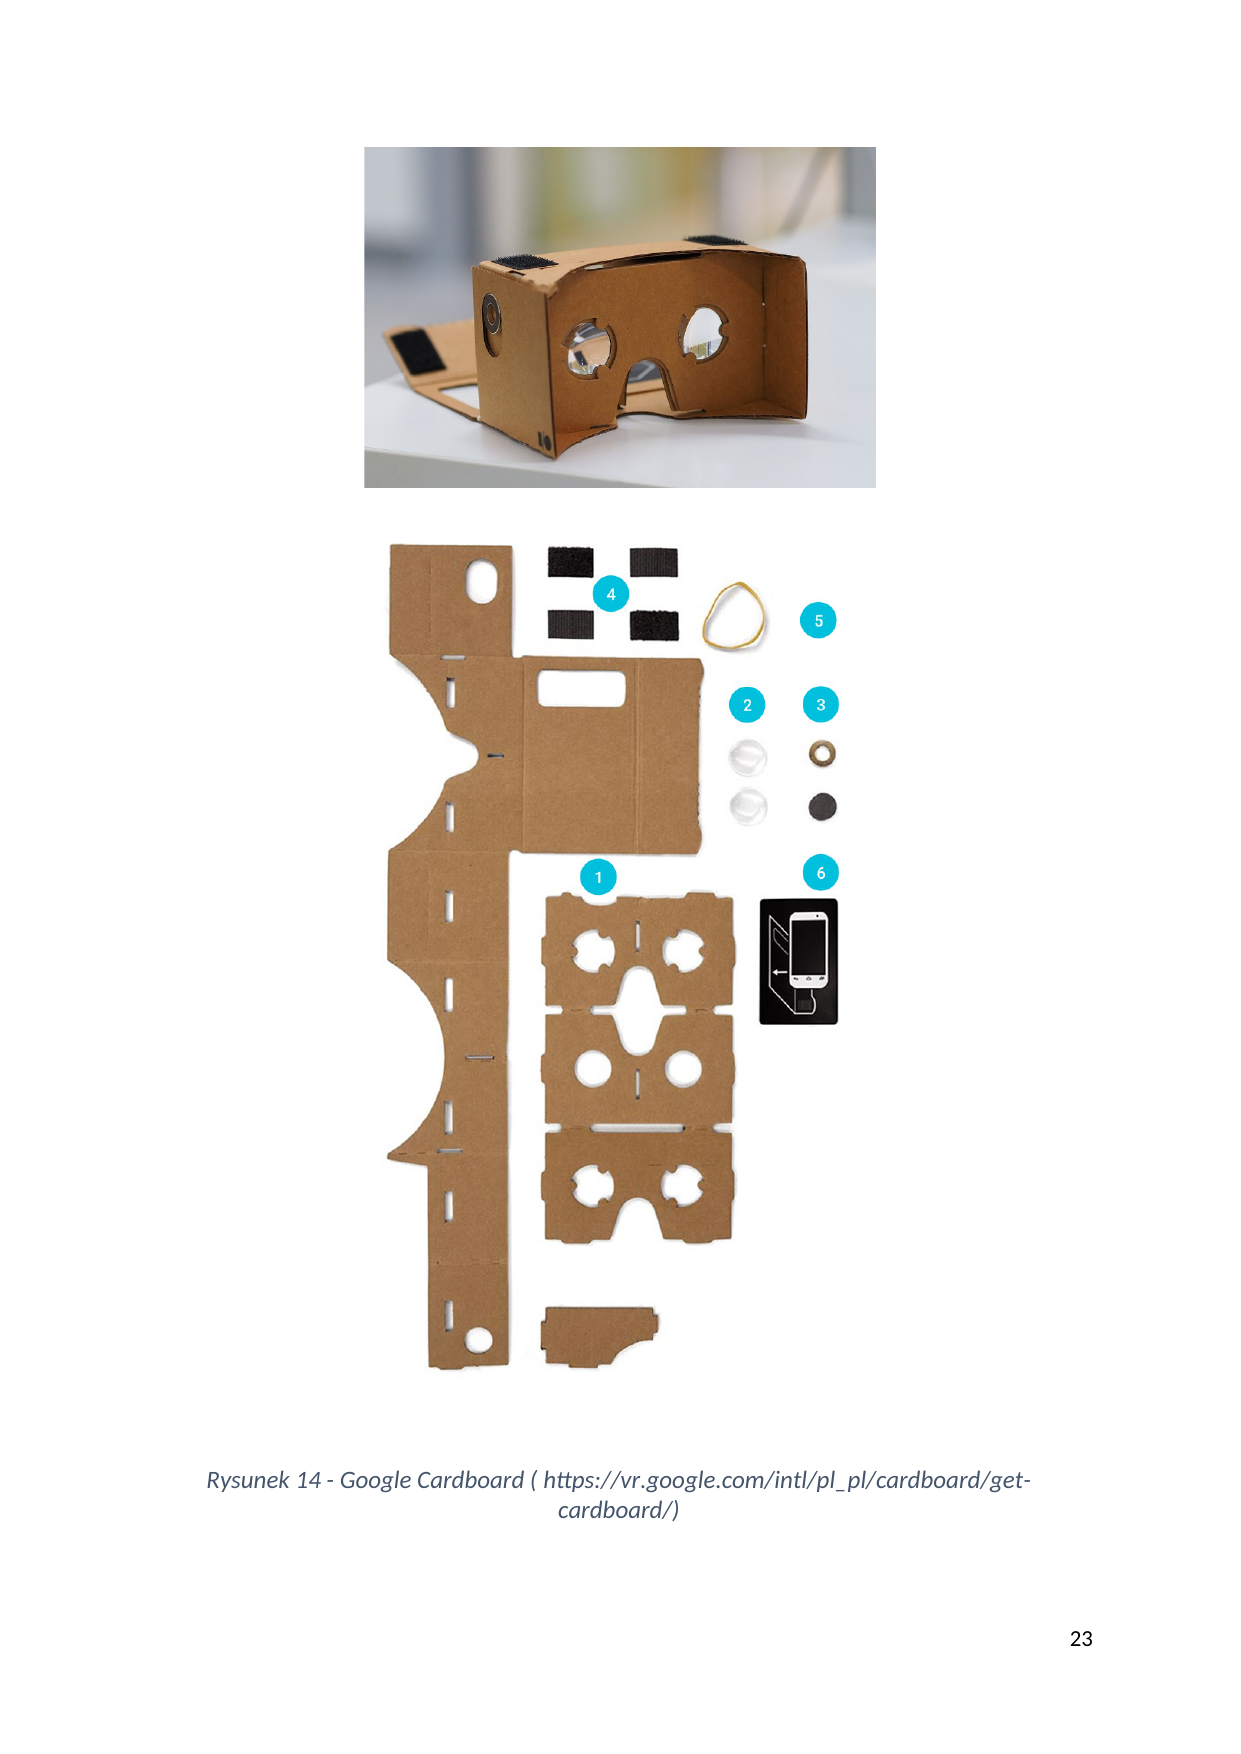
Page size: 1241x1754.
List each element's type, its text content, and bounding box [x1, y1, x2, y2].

text Rysunek 14 - Google Cardboard ( https://vr.google.com/intl/pl_pl/cardboard/get-cardboard/) [148, 1464, 1093, 1525]
picture [352, 147, 888, 1464]
